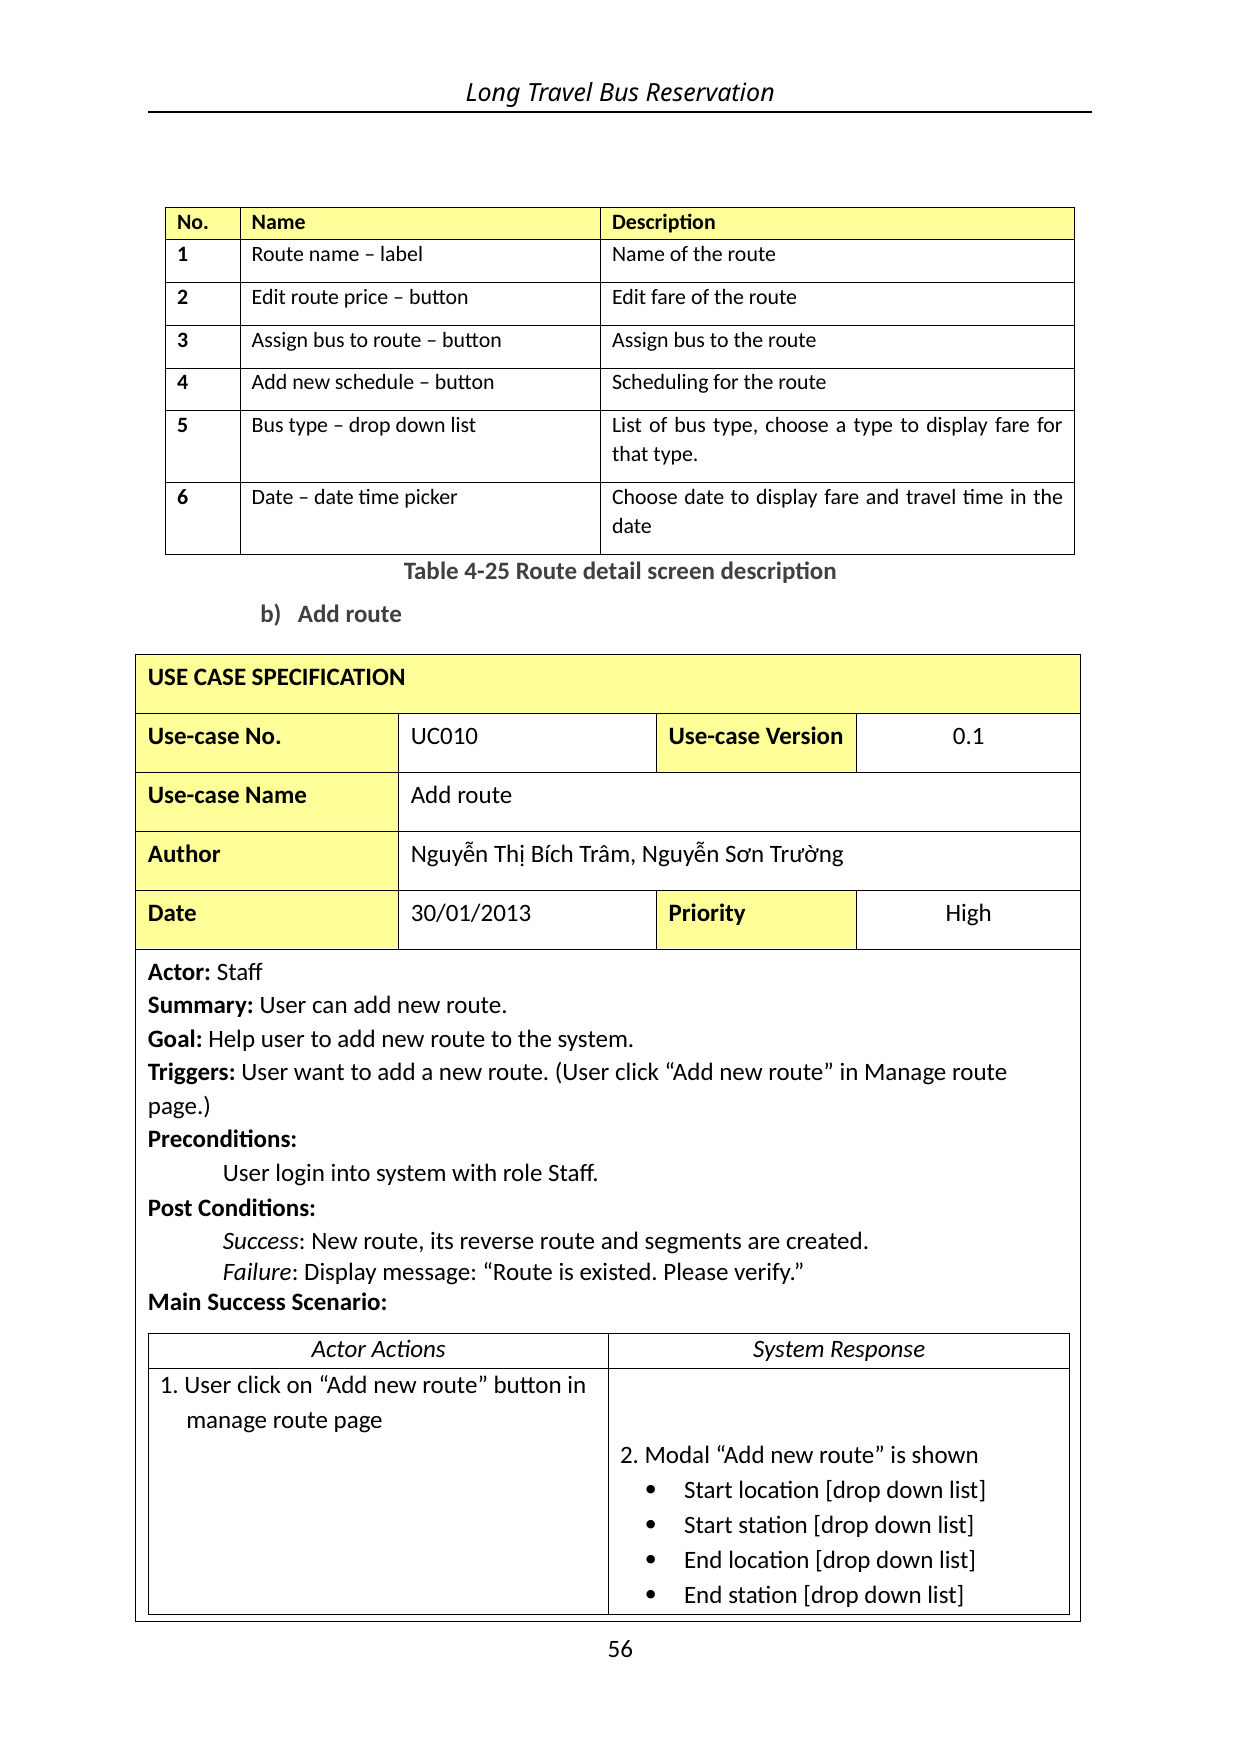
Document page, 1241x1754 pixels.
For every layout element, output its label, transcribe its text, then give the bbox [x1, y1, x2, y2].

table_cell 30/01/2013 [399, 891, 656, 948]
table_cell 3 [166, 326, 240, 367]
table_cell Scheduling for the route [601, 369, 1074, 410]
table_cell Priority [657, 891, 856, 948]
table_cell 0.1 [857, 714, 1080, 772]
table_cell Add route [399, 773, 1080, 831]
table_cell Add new schedule – button [241, 369, 600, 410]
table_header Name [241, 208, 600, 239]
table_cell UC010 [399, 714, 656, 772]
table_cell 1 [166, 240, 240, 282]
table_cell Nguyễn Thị Bích Trâm, Nguyễn Sơn Trường [399, 832, 1080, 889]
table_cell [136, 950, 1080, 1621]
table_cell Date – date time picker [241, 483, 600, 554]
table_cell Name of the route [601, 240, 1074, 282]
table_cell Choose date to display fare and travel time in the date [601, 483, 1074, 554]
table_cell Assign bus to the route [601, 326, 1074, 367]
table_header No. [166, 208, 240, 239]
table_cell Date [136, 891, 398, 948]
table_cell 5 [166, 411, 240, 482]
table_cell 2 [166, 283, 240, 325]
table_cell 4 [166, 369, 240, 410]
table_cell Edit route price – button [241, 283, 600, 325]
table_cell 6 [166, 483, 240, 554]
table_cell Author [136, 832, 398, 889]
table_cell List of bus type, choose a type to display fare for that type. [601, 411, 1074, 482]
table_cell Use-case Name [136, 773, 398, 831]
table_cell High [857, 891, 1080, 948]
table_cell Use-case Version [657, 714, 856, 772]
table_cell Bus type – drop down list [241, 411, 600, 482]
table_cell Assign bus to route – button [241, 326, 600, 367]
table_cell Edit fare of the route [601, 283, 1074, 325]
table_header Description [601, 208, 1074, 239]
table_cell Route name – label [241, 240, 600, 282]
list Add route [260, 598, 1092, 629]
table_cell Use-case No. [136, 714, 398, 772]
table_header USE CASE SPECIFICATION [136, 655, 1080, 713]
